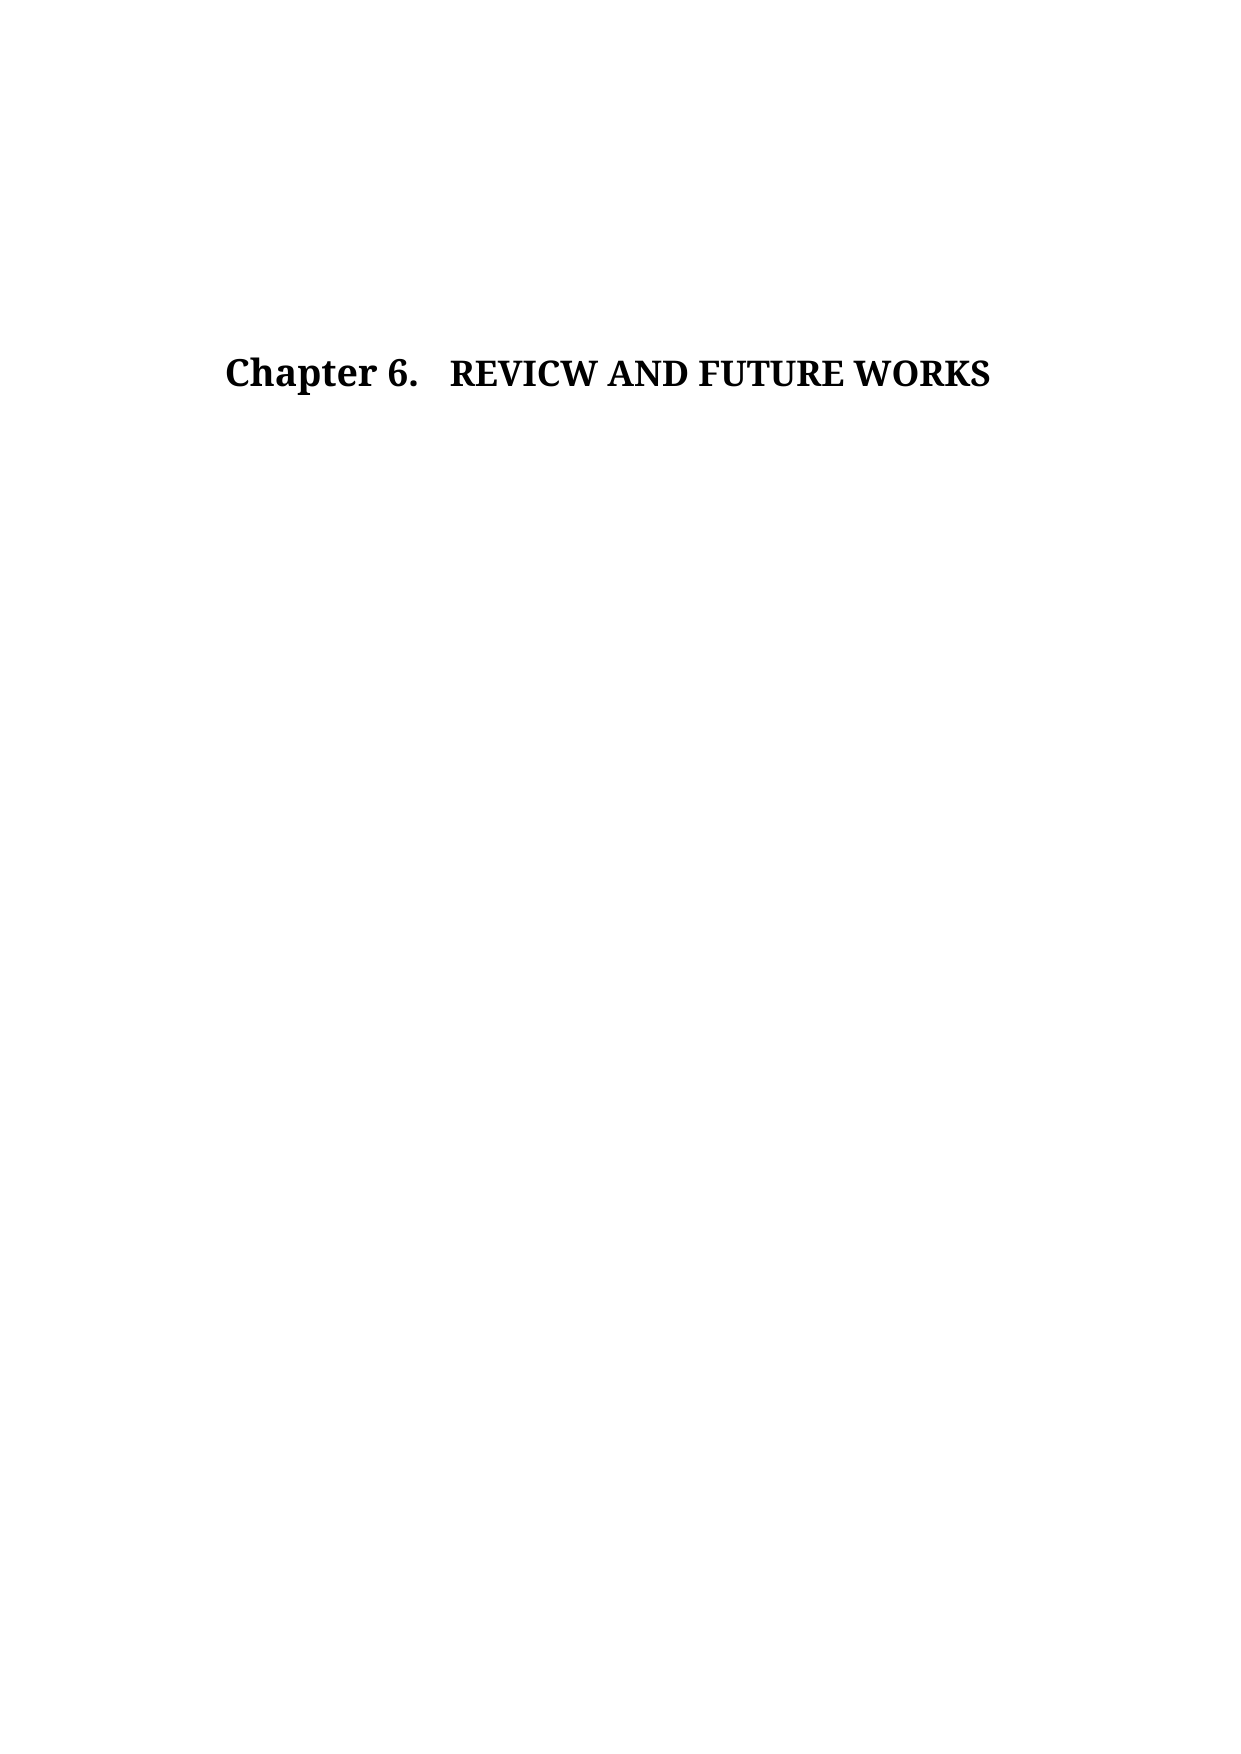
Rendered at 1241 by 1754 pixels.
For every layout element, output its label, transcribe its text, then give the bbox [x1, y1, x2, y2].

list REVICW AND FUTURE WORKS [224, 346, 1016, 397]
